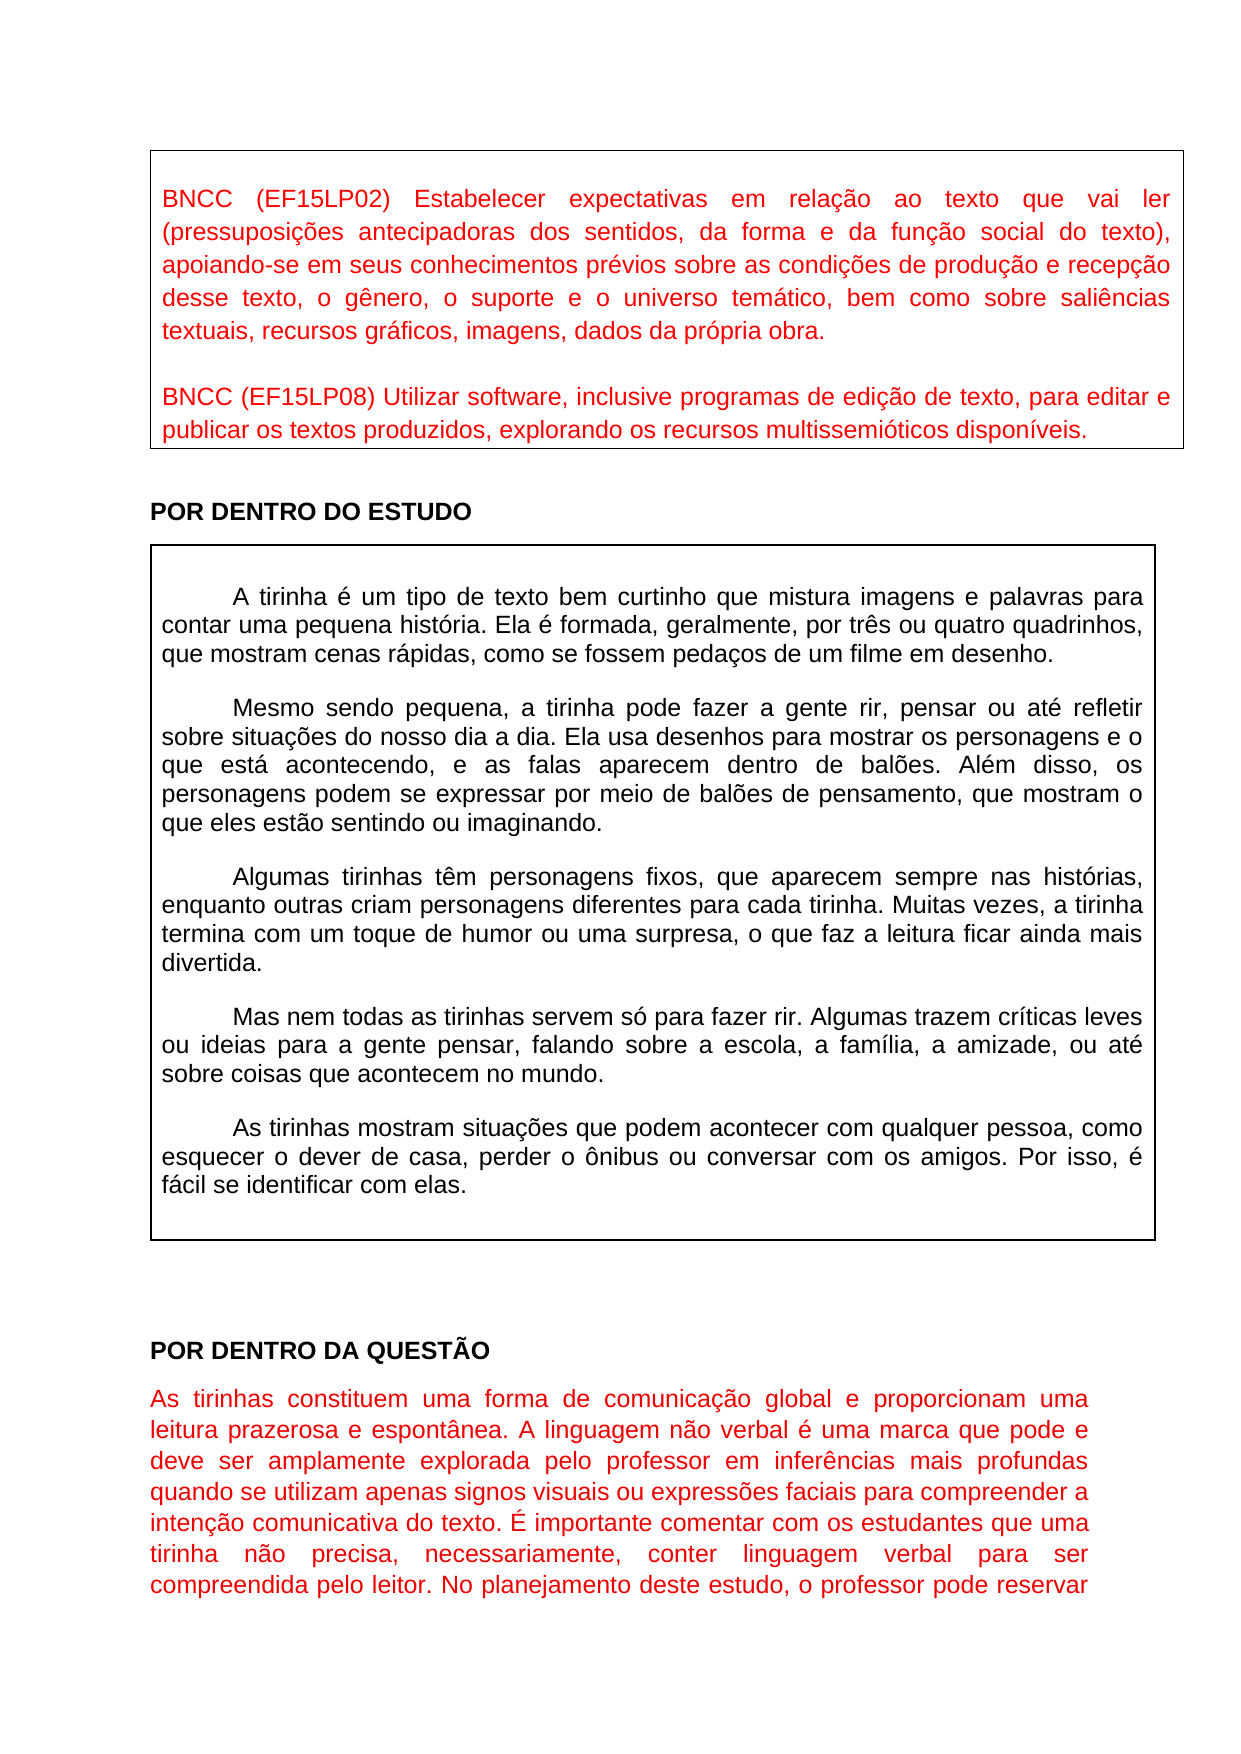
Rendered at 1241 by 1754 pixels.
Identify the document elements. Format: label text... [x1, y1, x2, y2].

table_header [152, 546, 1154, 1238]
text POR DENTRO DO ESTUDO [150, 497, 1090, 525]
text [150, 1384, 1090, 1599]
text POR DENTRO DA QUESTÃO [150, 1336, 1090, 1365]
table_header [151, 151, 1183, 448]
